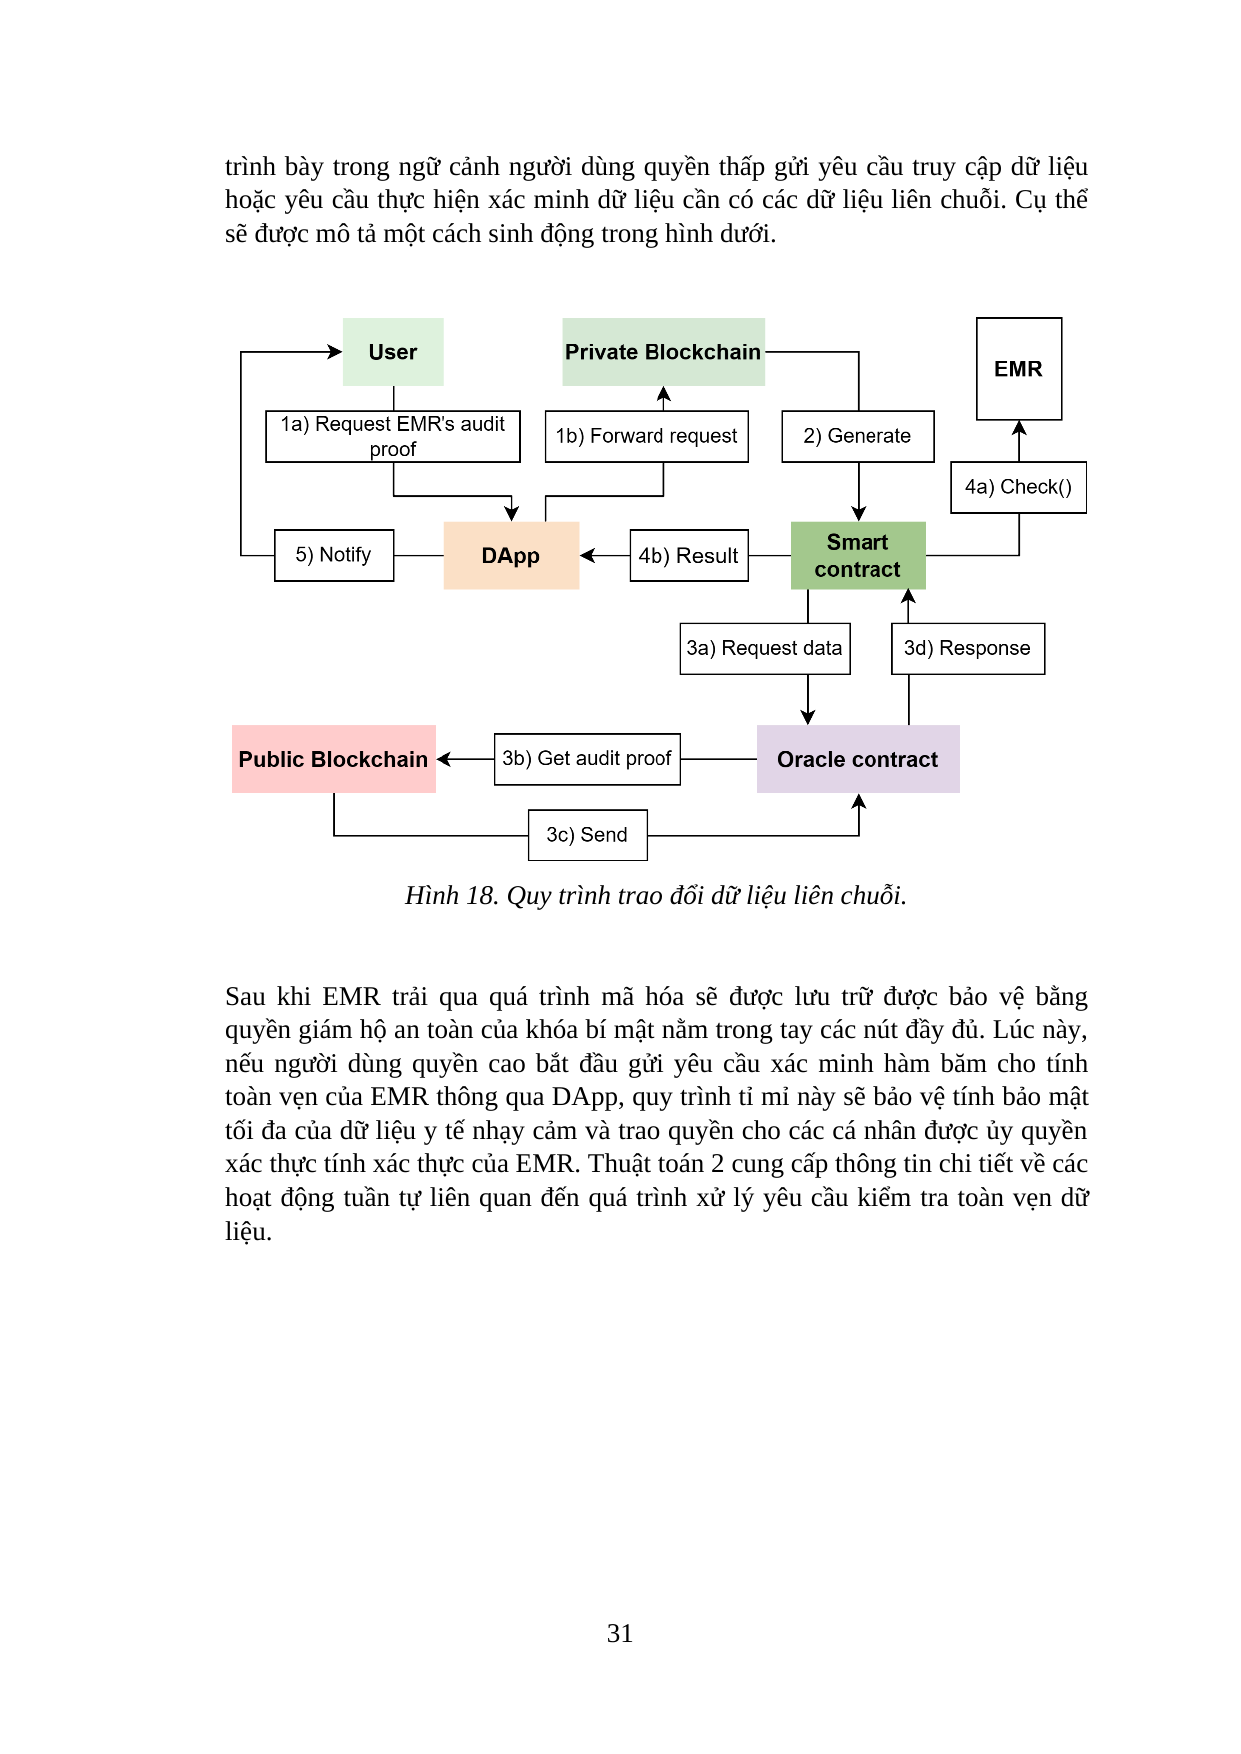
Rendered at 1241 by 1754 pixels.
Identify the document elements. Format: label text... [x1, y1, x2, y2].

text Sau khi EMR trải qua quá trình mã hóa sẽ được lưu trữ được bảo vệ bằng quyền giám hộ an toàn của khóa bí mật nằm trong tay các nút đầy đủ. Lúc này, nếu người dùng quyền cao bắt đầu gửi yêu cầu xác minh hàm băm cho tính toàn vẹn của EMR thông qua DApp, quy trình tỉ mỉ này sẽ bảo vệ tính bảo mật tối đa của dữ liệu y tế nhạy cảm và trao quyền cho các cá nhân được ủy quyền xác thực tính xác thực của EMR. Thuật toán 2 cung cấp thông tin chi tiết về các hoạt động tuần tự liên quan đến quá trình xử lý yêu cầu kiểm tra toàn vẹn dữ liệu. [225, 980, 1090, 1246]
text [225, 150, 1090, 248]
text Hình 18. Quy trình trao đổi dữ liệu liên chuỗi. [225, 879, 1090, 911]
picture [228, 317, 1087, 861]
